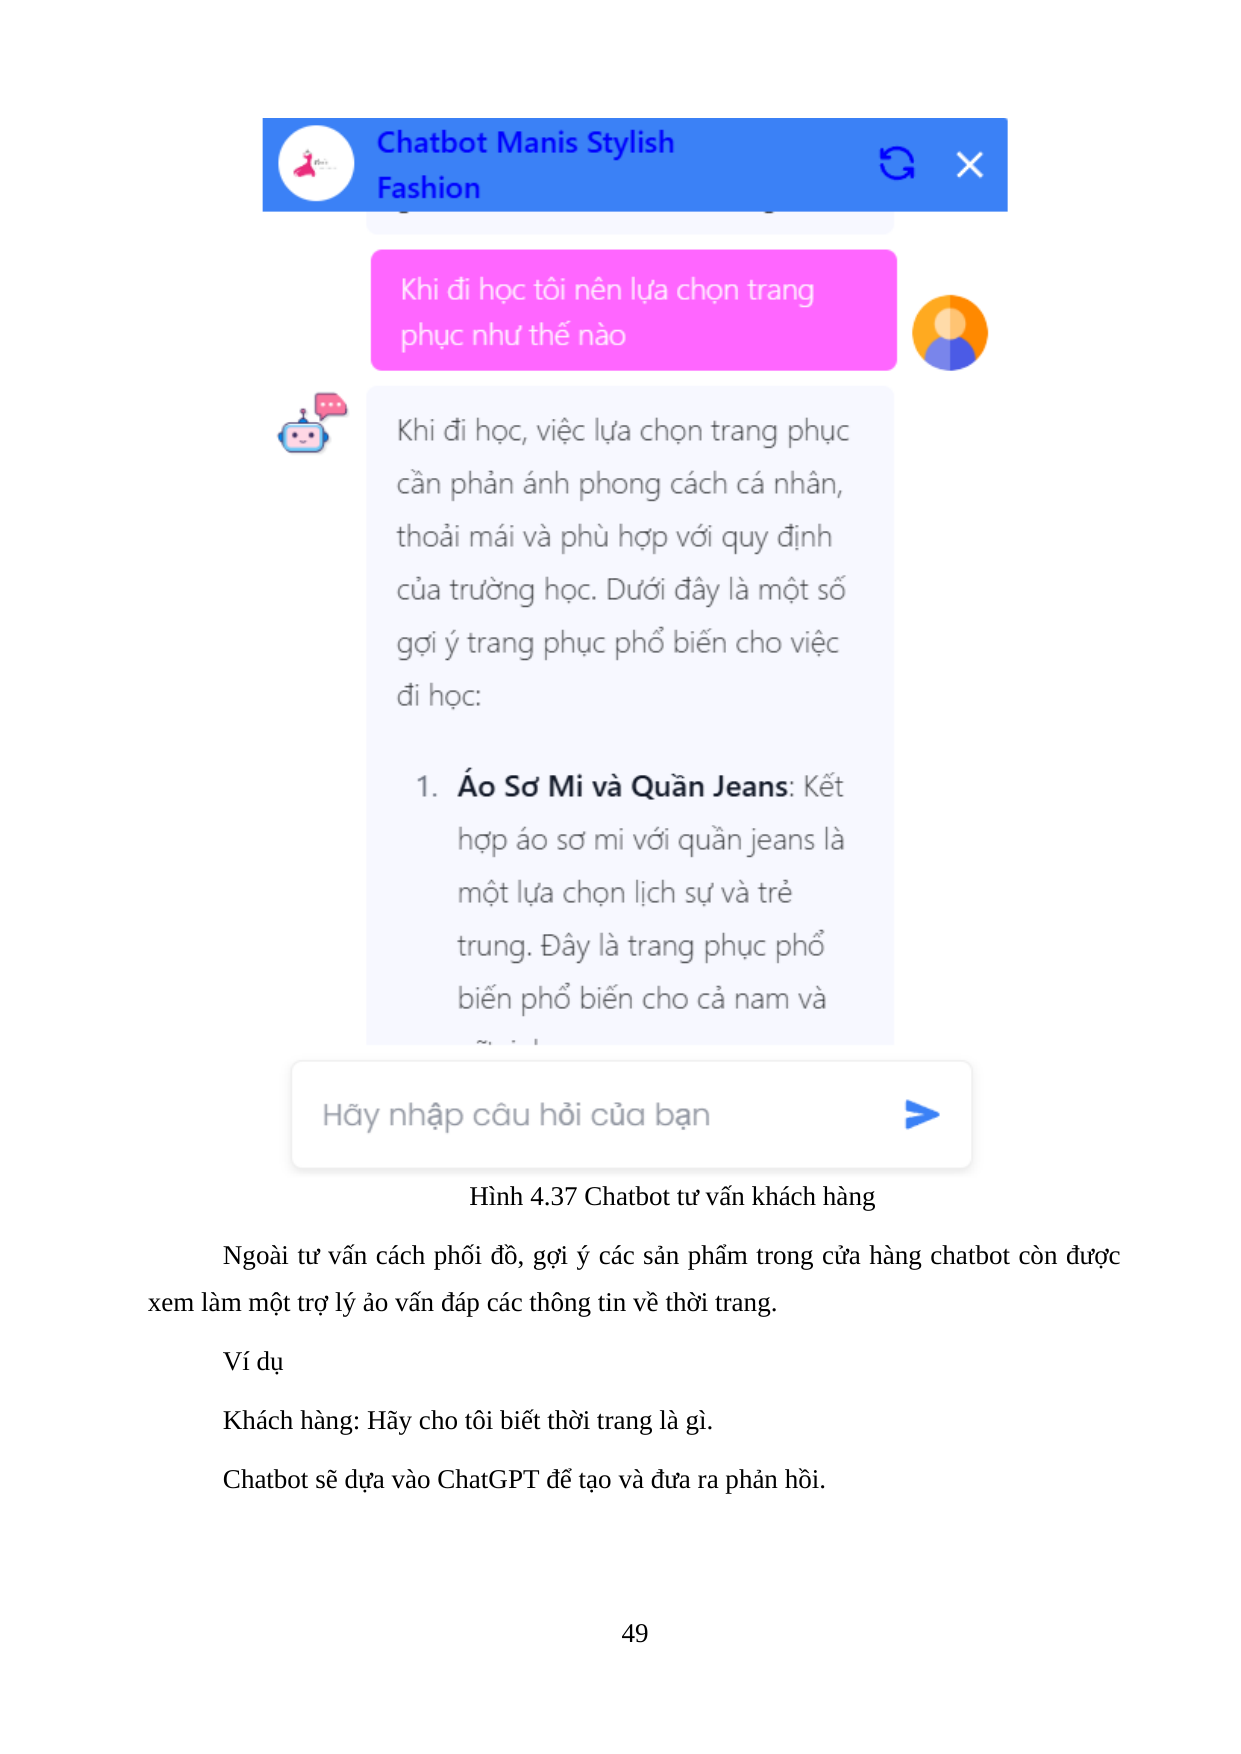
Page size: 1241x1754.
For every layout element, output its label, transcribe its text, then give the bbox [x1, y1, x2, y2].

text Chatbot sẽ dựa vào ChatGPT để tạo và đưa ra phản hồi. [148, 1463, 1122, 1494]
picture [262, 118, 1008, 1181]
text Ngoài tư vấn cách phối đồ, gợi ý các sản phẩm trong cửa hàng chatbot còn được xem làm một trợ lý ảo vấn đáp các thông tin về thời trang. [148, 1239, 1122, 1317]
text Ví dụ [148, 1345, 1122, 1376]
text Khách hàng: Hãy cho tôi biết thời trang là gì. [148, 1404, 1122, 1435]
